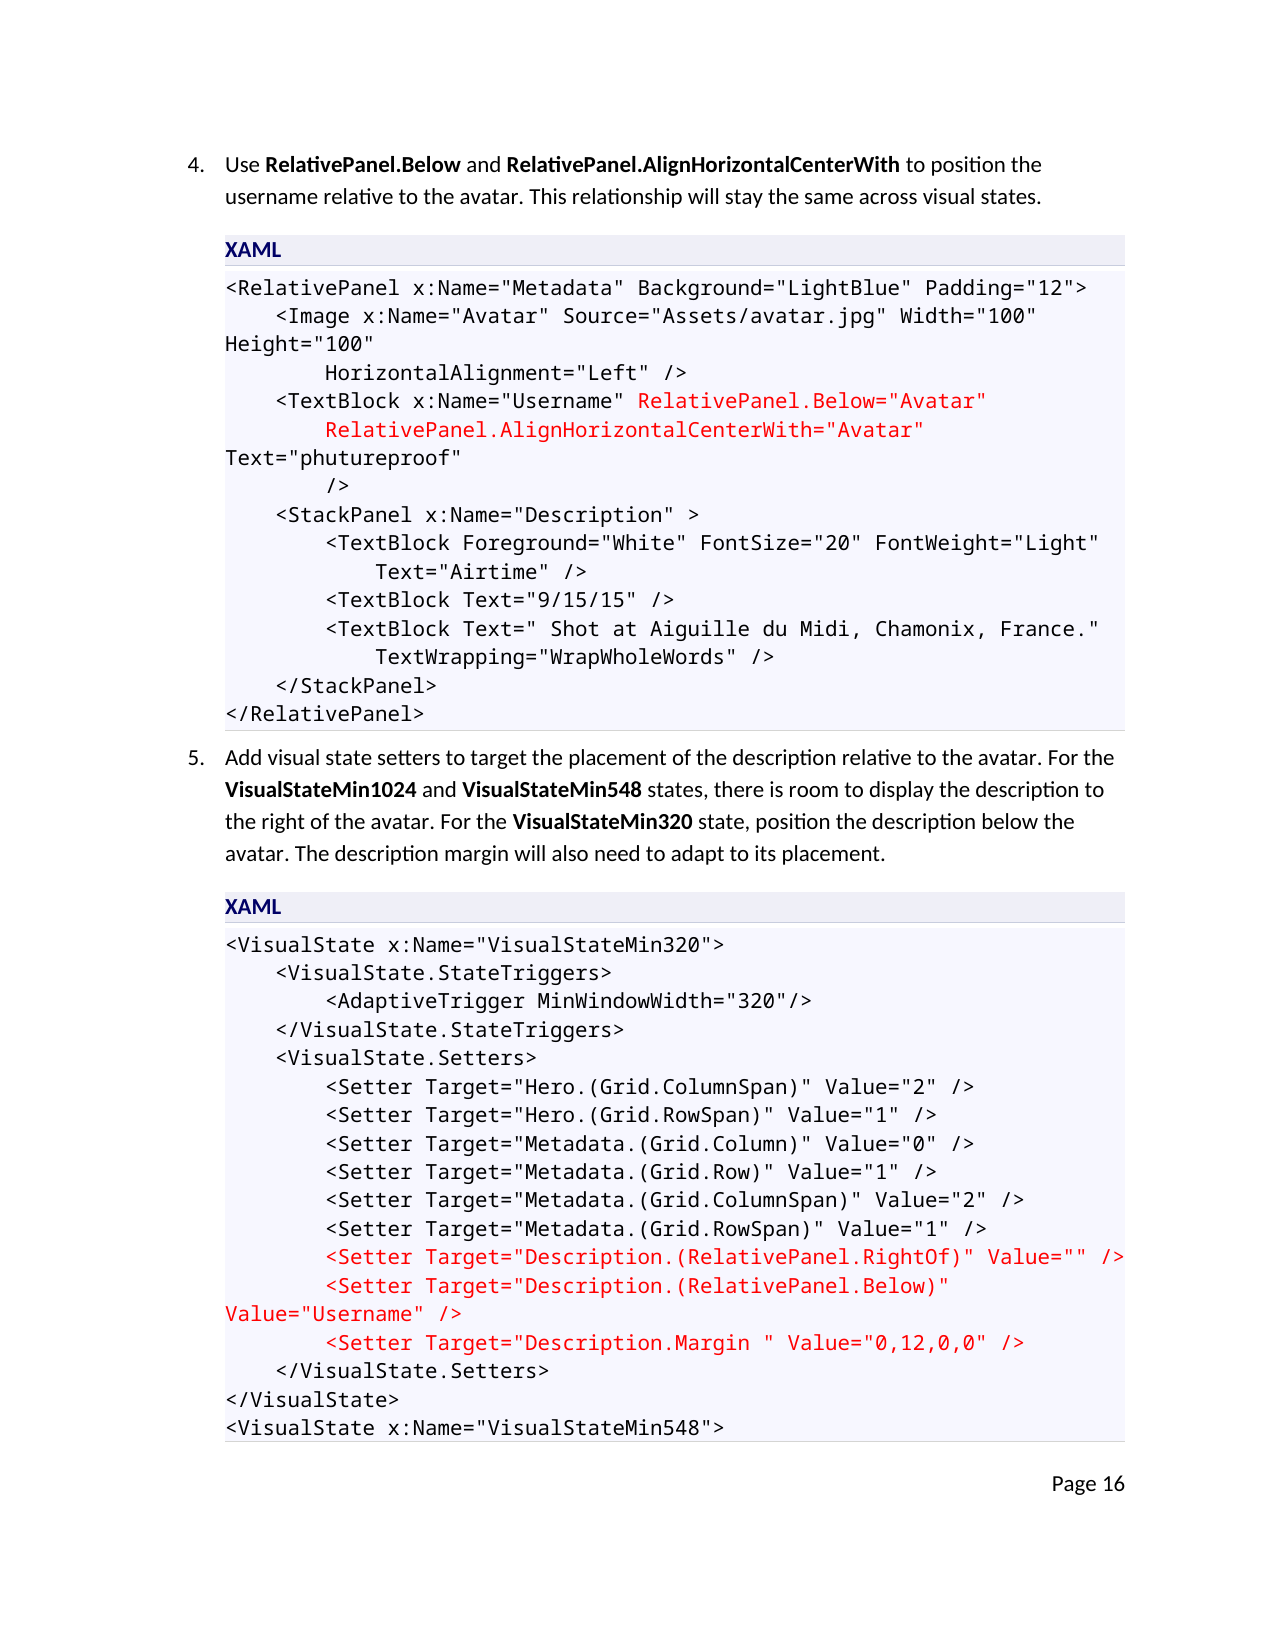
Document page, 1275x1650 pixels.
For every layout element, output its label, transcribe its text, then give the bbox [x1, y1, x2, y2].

text RelativePanel.AlignHorizontalCenterWith="Avatar" Text="phutureproof" [225, 412, 1125, 469]
list Use RelativePanel.Below and RelativePanel.AlignHorizontalCenterWith to position the username relative to the avatar. This relationship will stay the same across visual states. [187, 150, 1125, 210]
text XAML [225, 235, 1125, 265]
text <Setter Target="Metadata.(Grid.RowSpan)" Value="1" /> [225, 1211, 1125, 1240]
text <Setter Target="Description.(RelativePanel.Below)" Value="Username" /> [225, 1268, 1125, 1325]
text /> [225, 469, 1125, 497]
list </VisualState.StateTriggers> [225, 1012, 1125, 1041]
text </StackPanel> [225, 668, 1125, 697]
text <TextBlock Text="9/15/15" /> [225, 583, 1125, 611]
text TextWrapping="WrapWholeWords" /> [225, 640, 1125, 668]
text <Setter Target="Metadata.(Grid.ColumnSpan)" Value="2" /> [225, 1183, 1125, 1211]
text <VisualState x:Name="VisualStateMin548"> [225, 1411, 1125, 1441]
text <Setter Target="Hero.(Grid.ColumnSpan)" Value="2" /> [225, 1069, 1125, 1098]
text <VisualState.StateTriggers> [225, 956, 1125, 984]
text <Setter Target="Metadata.(Grid.Row)" Value="1" /> [225, 1154, 1125, 1183]
text <TextBlock x:Name="Username" RelativePanel.Below="Avatar" [225, 384, 1125, 412]
text HorizontalAlignment="Left" /> [225, 355, 1125, 384]
text </VisualState> [225, 1382, 1125, 1411]
text <VisualState.Setters> [225, 1041, 1125, 1069]
text <Image x:Name="Avatar" Source="Assets/avatar.jpg" Width="100" Height="100" [225, 298, 1125, 355]
list Add visual state setters to target the placement of the description relative to the avatar. For the VisualStateMin1024 and VisualStateMin548 states, there is room to display the description to the right of the avatar. For the VisualStateMin320 state, position the description below the avatar. The description margin will also need to adapt to its placement. [187, 743, 1125, 867]
text <RelativePanel x:Name="Metadata" Background="LightBlue" Padding="12"> [225, 271, 1125, 298]
text </RelativePanel> [225, 697, 1125, 730]
text <VisualState x:Name="VisualStateMin320"> [225, 928, 1125, 956]
text <AdaptiveTrigger MinWindowWidth="320"/> [225, 984, 1125, 1012]
text </VisualState.Setters> [225, 1354, 1125, 1382]
text <Setter Target="Metadata.(Grid.Column)" Value="0" /> [225, 1126, 1125, 1154]
text <TextBlock Foreground="White" FontSize="20" FontWeight="Light" [225, 526, 1125, 554]
text <TextBlock Text=" Shot at Aiguille du Midi, Chamonix, France." [225, 611, 1125, 640]
text <Setter Target="Description.Margin " Value="0,12,0,0" /> [225, 1325, 1125, 1354]
text Text="Airtime" /> [225, 554, 1125, 583]
text <StackPanel x:Name="Description" > [225, 497, 1125, 526]
text <Setter Target="Description.(RelativePanel.RightOf)" Value="" /> [225, 1240, 1125, 1268]
text <Setter Target="Hero.(Grid.RowSpan)" Value="1" /> [225, 1098, 1125, 1126]
text XAML [225, 892, 1125, 922]
